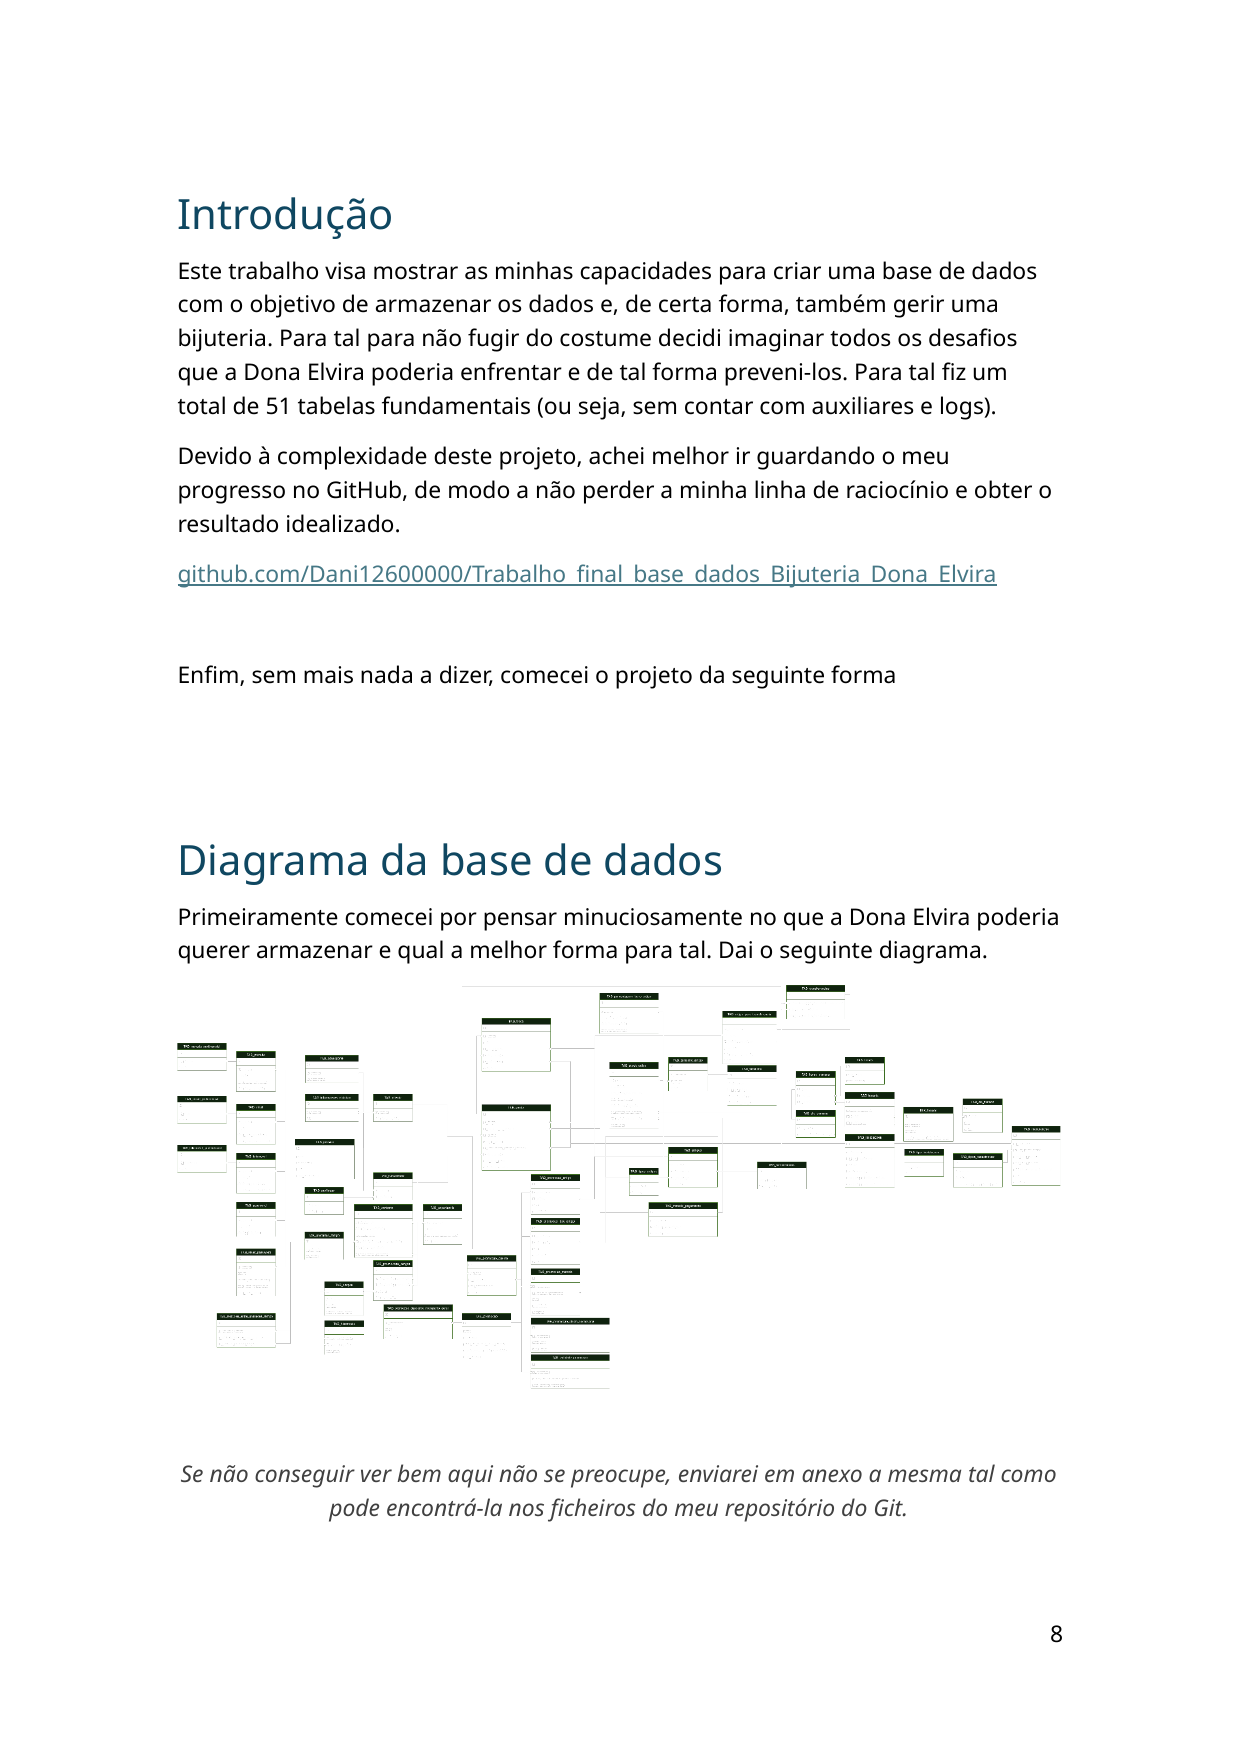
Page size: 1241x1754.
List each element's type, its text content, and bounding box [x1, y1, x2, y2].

text Devido à complexidade deste projeto, achei melhor ir guardando o meu progresso no GitHub, de modo a não perder a minha linha de raciocínio e obter o resultado idealizado. [177, 440, 1063, 539]
text github.com/Dani12600000/Trabalho_final_base_dados_Bijuteria_Dona_Elvira [177, 558, 1063, 589]
text Este trabalho visa mostrar as minhas capacidades para criar uma base de dados com o objetivo de armazenar os dados e, de certa forma, também gerir uma bijuteria. Para tal para não fugir do costume decidi imaginar todos os desafios que a Dona Elvira poderia enfrentar e de tal forma preveni-los. Para tal fiz um total de 51 tabelas fundamentais (ou seja, sem contar com auxiliares e logs). [177, 255, 1063, 421]
text Primeiramente comecei por pensar minuciosamente no que a Dona Elvira poderia querer armazenar e qual a melhor forma para tal. Dai o seguinte diagrama. [177, 901, 1063, 966]
text Enfim, sem mais nada a dizer, comecei o projeto da seguinte forma [177, 659, 1063, 690]
subtitle Diagrama da base de dados [177, 831, 1063, 888]
picture [177, 984, 1061, 1389]
subtitle Introdução [177, 185, 1063, 242]
text Se não conseguir ver bem aqui não se preocupe, enviarei em anexo a mesma tal como pode encontrá-la nos ficheiros do meu repositório do Git. [177, 1458, 1063, 1523]
